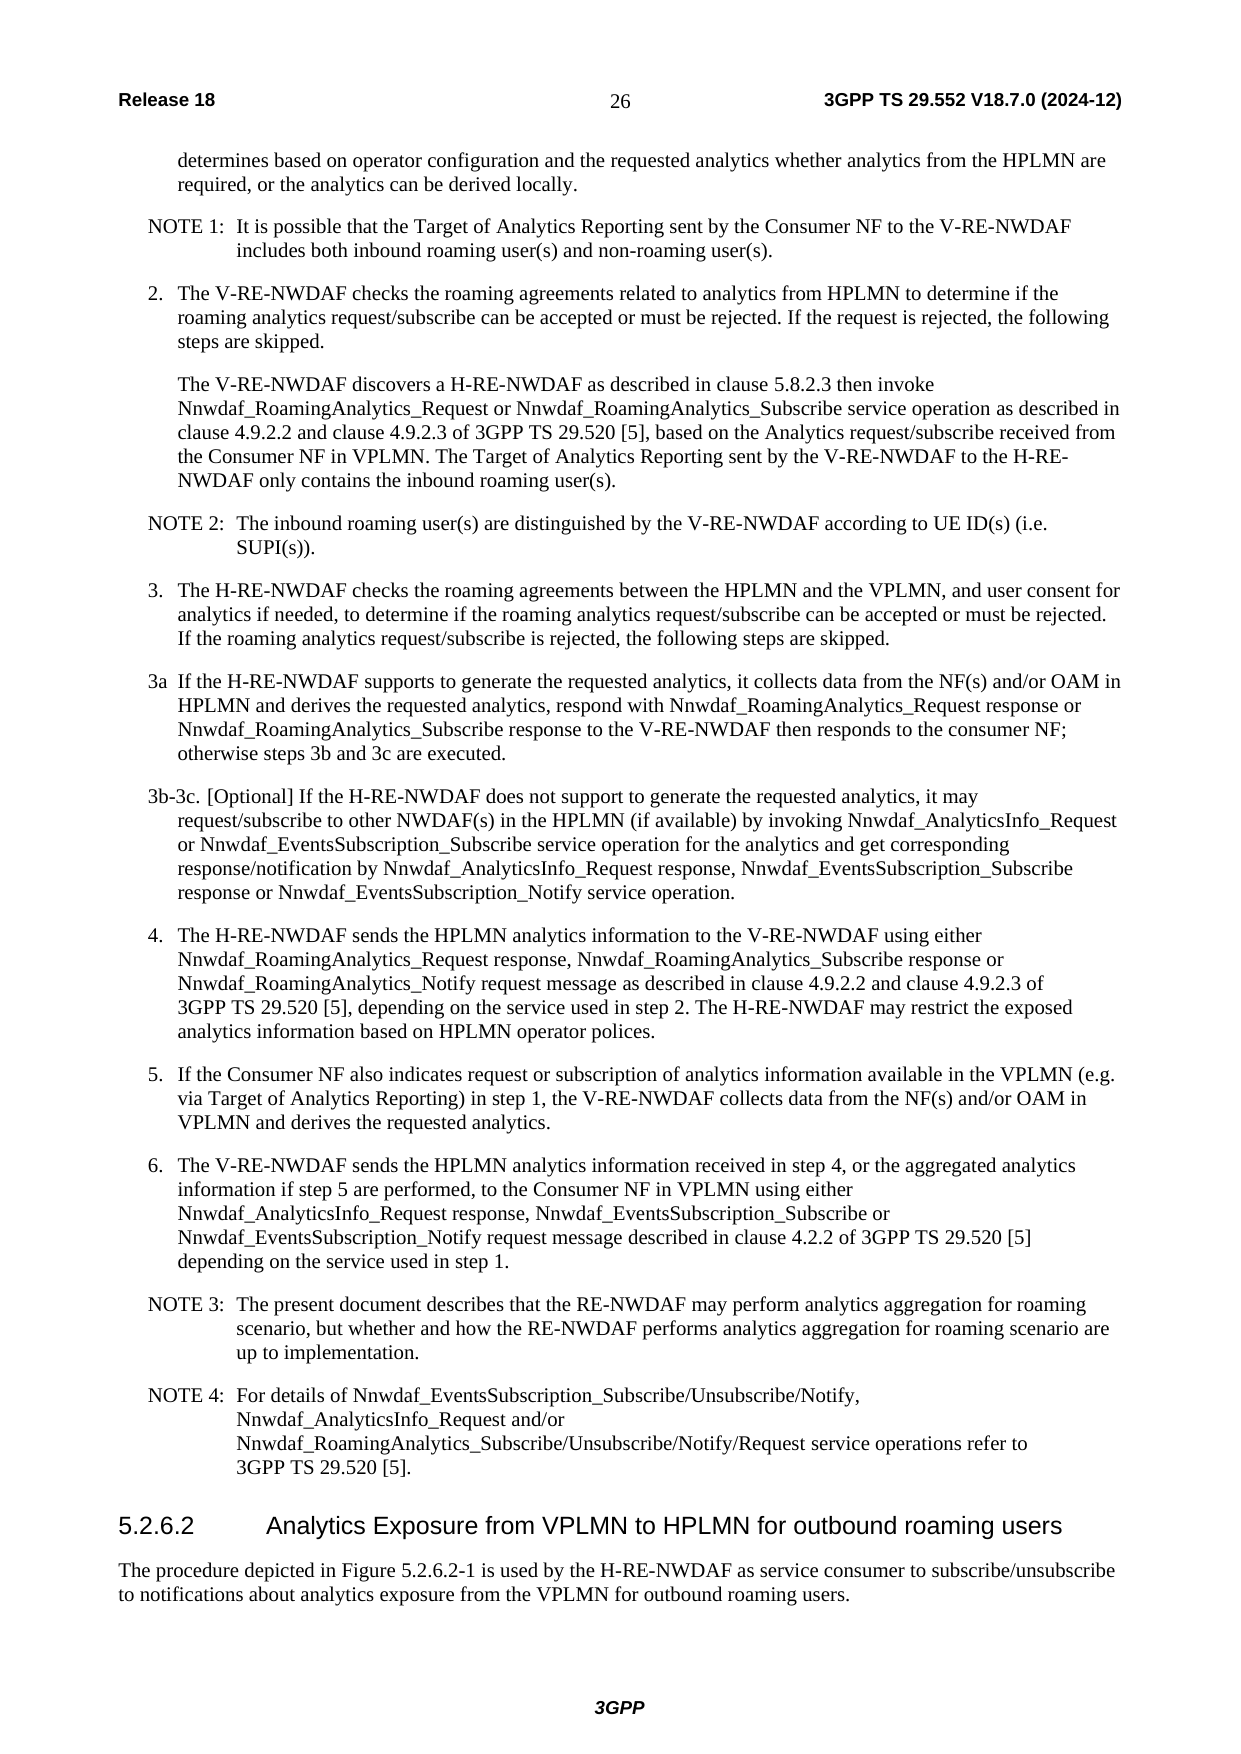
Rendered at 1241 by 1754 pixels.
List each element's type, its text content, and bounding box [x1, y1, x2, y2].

text 3b-3c. [Optional] If the H-RE-NWDAF does not support to generate the requested analytics, it may request/subscribe to other NWDAF(s) in the HPLMN (if available) by invoking Nnwdaf_AnalyticsInfo_Request or Nnwdaf_EventsSubscription_Subscribe service operation for the analytics and get corresponding response/notification by Nnwdaf_AnalyticsInfo_Request response, Nnwdaf_EventsSubscription_Subscribe response or Nnwdaf_EventsSubscription_Notify service operation. [148, 784, 1122, 904]
text The procedure depicted in Figure 5.2.6.2-1 is used by the H-RE-NWDAF as service consumer to subscribe/unsubscribe to notifications about analytics exposure from the VPLMN for outbound roaming users. [118, 1558, 1122, 1606]
text 3a If the H-RE-NWDAF supports to generate the requested analytics, it collects data from the NF(s) and/or OAM in HPLMN and derives the requested analytics, respond with Nnwdaf_RoamingAnalytics_Request response or Nnwdaf_RoamingAnalytics_Subscribe response to the V-RE-NWDAF then responds to the consumer NF; otherwise steps 3b and 3c are executed. [148, 669, 1122, 765]
text 3. The H-RE-NWDAF checks the roaming agreements between the HPLMN and the VPLMN, and user consent for analytics if needed, to determine if the roaming analytics request/subscribe can be accepted or must be rejected. If the roaming analytics request/subscribe is rejected, the following steps are skipped. [148, 578, 1122, 650]
text 6. The V-RE-NWDAF sends the HPLMN analytics information received in step 4, or the aggregated analytics information if step 5 are performed, to the Consumer NF in VPLMN using either Nnwdaf_AnalyticsInfo_Request response, Nnwdaf_EventsSubscription_Subscribe or Nnwdaf_EventsSubscription_Notify request message described in clause 4.2.2 of 3GPP TS 29.520 [5] depending on the service used in step 1. [148, 1153, 1122, 1273]
text The V-RE-NWDAF discovers a H-RE-NWDAF as described in clause 5.8.2.3 then invoke Nnwdaf_RoamingAnalytics_Request or Nnwdaf_RoamingAnalytics_Subscribe service operation as described in clause 4.9.2.2 and clause 4.9.2.3 of 3GPP TS 29.520 [5], based on the Analytics request/subscribe received from the Consumer NF in VPLMN. The Target of Analytics Reporting sent by the V-RE-NWDAF to the H-RE-NWDAF only contains the inbound roaming user(s). [148, 372, 1122, 492]
text NOTE 1: It is possible that the Target of Analytics Reporting sent by the Consumer NF to the V-RE-NWDAF includes both inbound roaming user(s) and non-roaming user(s). [148, 214, 1122, 262]
text NOTE 2: The inbound roaming user(s) are distinguished by the V-RE-NWDAF according to UE ID(s) (i.e. SUPI(s)). [148, 511, 1122, 559]
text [148, 147, 1122, 196]
subtitle 5.2.6.2 Analytics Exposure from VPLMN to HPLMN for outbound roaming users [118, 1511, 1122, 1539]
text 4. The H-RE-NWDAF sends the HPLMN analytics information to the V-RE-NWDAF using either Nnwdaf_RoamingAnalytics_Request response, Nnwdaf_RoamingAnalytics_Subscribe response or Nnwdaf_RoamingAnalytics_Notify request message as described in clause 4.9.2.2 and clause 4.9.2.3 of 3GPP TS 29.520 [5], depending on the service used in step 2. The H-RE-NWDAF may restrict the exposed analytics information based on HPLMN operator polices. [148, 923, 1122, 1043]
text 2. The V-RE-NWDAF checks the roaming agreements related to analytics from HPLMN to determine if the roaming analytics request/subscribe can be accepted or must be rejected. If the request is rejected, the following steps are skipped. [148, 281, 1122, 353]
text 5. If the Consumer NF also indicates request or subscription of analytics information available in the VPLMN (e.g. via Target of Analytics Reporting) in step 1, the V-RE-NWDAF collects data from the NF(s) and/or OAM in VPLMN and derives the requested analytics. [148, 1062, 1122, 1134]
text NOTE 3: The present document describes that the RE-NWDAF may perform analytics aggregation for roaming scenario, but whether and how the RE-NWDAF performs analytics aggregation for roaming scenario are up to implementation. [148, 1292, 1122, 1364]
text NOTE 4: For details of Nnwdaf_EventsSubscription_Subscribe/Unsubscribe/Notify, Nnwdaf_AnalyticsInfo_Request and/or Nnwdaf_RoamingAnalytics_Subscribe/Unsubscribe/Notify/Request service operations refer to 3GPP TS 29.520 [5]. [148, 1383, 1122, 1479]
